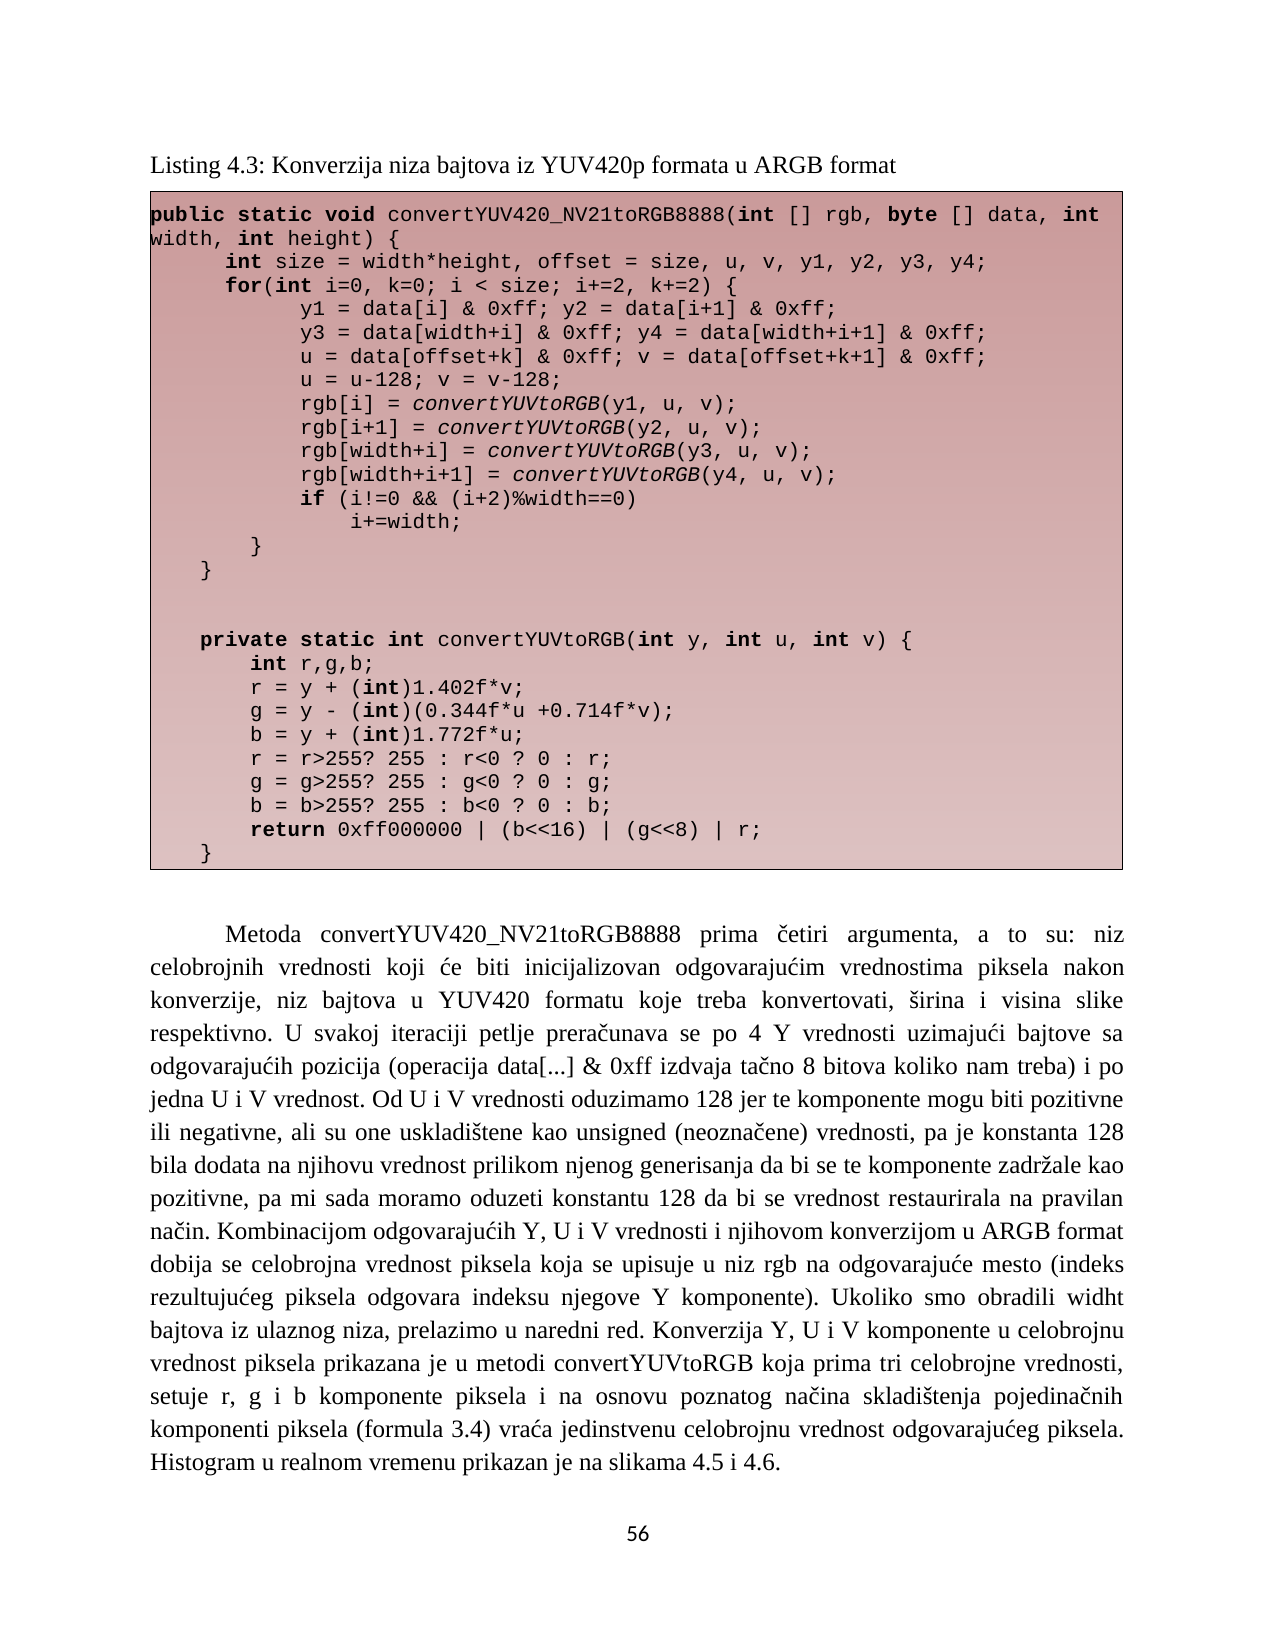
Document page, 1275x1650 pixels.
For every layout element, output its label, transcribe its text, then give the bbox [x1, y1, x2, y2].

text u = u-128; v = v-128; [150, 369, 1125, 393]
text g = y - (int)(0.344f*u +0.714f*v); [150, 700, 1125, 724]
text int r,g,b; [150, 653, 1125, 677]
text return 0xff000000 | (b<<16) | (g<<8) | r; [150, 819, 1125, 842]
text g = g>255? 255 : g<0 ? 0 : g; [150, 771, 1125, 795]
text rgb[i+1] = convertYUVtoRGB(y2, u, v); [150, 417, 1125, 440]
text Listing 4.3: Konverzija niza bajtova iz YUV420p formata u ARGB format [150, 150, 1125, 179]
text } [150, 558, 1125, 582]
text for(int i=0, k=0; i < size; i+=2, k+=2) { [150, 275, 1125, 298]
text y1 = data[i] & 0xff; y2 = data[i+1] & 0xff; [150, 298, 1125, 322]
text i+=width; [150, 511, 1125, 535]
text r = r>255? 255 : r<0 ? 0 : r; [150, 748, 1125, 771]
text public static void convertYUV420_NV21toRGB8888(int [] rgb, byte [] data, int width, int height) { [150, 204, 1125, 251]
text y3 = data[width+i] & 0xff; y4 = data[width+i+1] & 0xff; [150, 322, 1125, 346]
text rgb[i] = convertYUVtoRGB(y1, u, v); [150, 393, 1125, 417]
text } [150, 842, 1125, 866]
text int size = width*height, offset = size, u, v, y1, y2, y3, y4; [150, 251, 1125, 275]
text if (i!=0 && (i+2)%width==0) [150, 488, 1125, 511]
text rgb[width+i] = convertYUVtoRGB(y3, u, v); [150, 440, 1125, 464]
text Metoda convertYUV420_NV21toRGB8888 prima četiri argumenta, a to su: niz celobrojnih vrednosti koji će biti inicijalizovan odgovarajućim vrednostima piksela nakon konverzije, niz bajtova u YUV420 formatu koje treba konvertovati, širina i visina slike respektivno. U svakoj iteraciji petlje preračunava se po 4 Y vrednosti uzimajući bajtove sa odgovarajućih pozicija (operacija data[...] & 0xff izdvaja tačno 8 bitova koliko nam treba) i po jedna U i V vrednost. Od U i V vrednosti oduzimamo 128 jer te komponente mogu biti pozitivne ili negativne, ali su one uskladištene kao unsigned (neoznačene) vrednosti, pa je konstanta 128 bila dodata na njihovu vrednost prilikom njenog generisanja da bi se te komponente zadržale kao pozitivne, pa mi sada moramo oduzeti konstantu 128 da bi se vrednost restaurirala na pravilan način. Kombinacijom odgovarajućih Y, U i V vrednosti i njihovom konverzijom u ARGB format dobija se celobrojna vrednost piksela koja se upisuje u niz rgb na odgovarajuće mesto (indeks rezultujućeg piksela odgovara indeksu njegove Y komponente). Ukoliko smo obradili widht bajtova iz ulaznog niza, prelazimo u naredni red. Konverzija Y, U i V komponente u celobrojnu vrednost piksela prikazana je u metodi convertYUVtoRGB koja prima tri celobrojne vrednosti, setuje r, g i b komponente piksela i na osnovu poznatog načina skladištenja pojedinačnih komponenti piksela (formula 3.4) vraća jedinstvenu celobrojnu vrednost odgovarajućeg piksela. Histogram u realnom vremenu prikazan je na slikama 4.5 i 4.6. [150, 919, 1125, 1476]
text rgb[width+i+1] = convertYUVtoRGB(y4, u, v); [150, 464, 1125, 488]
text r = y + (int)1.402f*v; [150, 677, 1125, 700]
text private static int convertYUVtoRGB(int y, int u, int v) { [150, 629, 1125, 653]
text } [150, 535, 1125, 558]
text u = data[offset+k] & 0xff; v = data[offset+k+1] & 0xff; [150, 346, 1125, 369]
text b = y + (int)1.772f*u; [150, 724, 1125, 748]
text b = b>255? 255 : b<0 ? 0 : b; [150, 795, 1125, 819]
